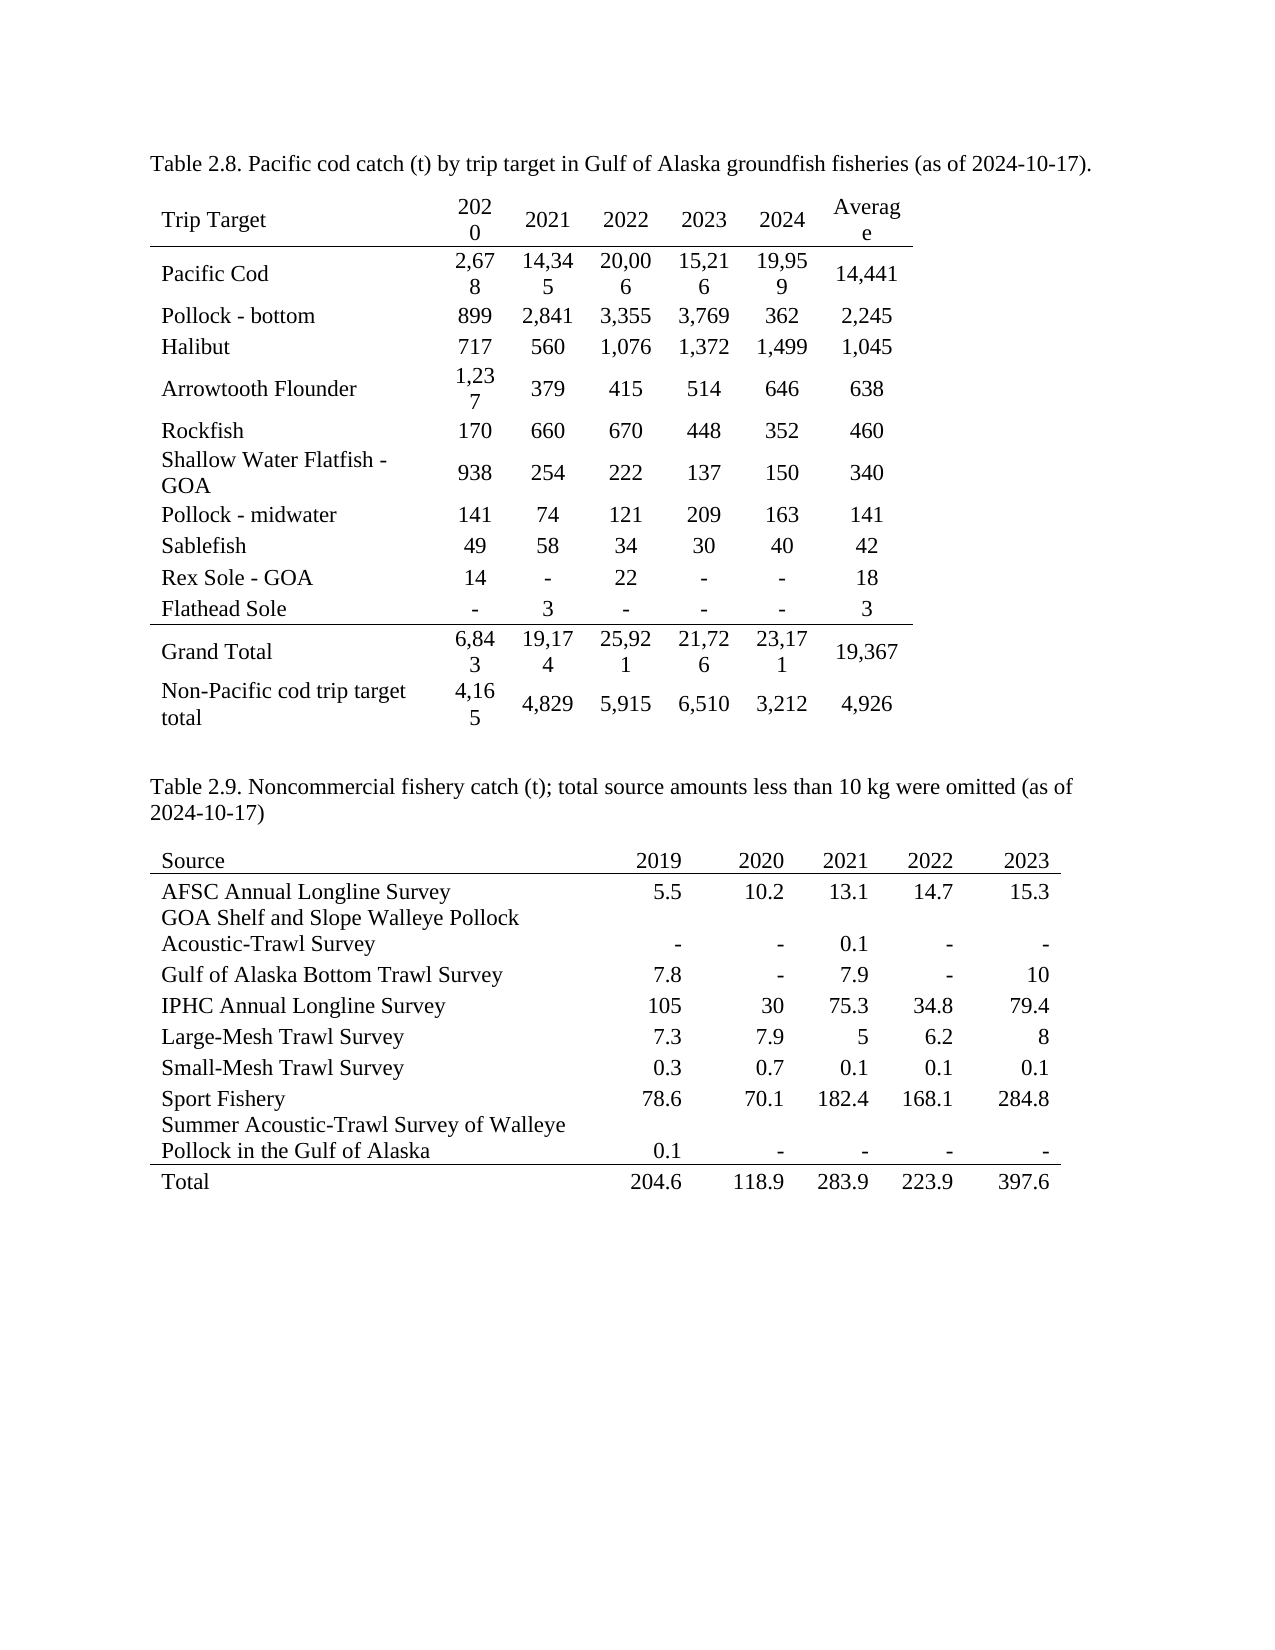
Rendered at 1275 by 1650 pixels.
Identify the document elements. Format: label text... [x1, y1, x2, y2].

table_cell - [743, 593, 821, 624]
table_cell Summer Acoustic-Trawl Survey of Walleye Pollock in the Gulf of Alaska [150, 1111, 582, 1164]
table_header Average [821, 193, 912, 246]
table_cell 168.1 [880, 1080, 964, 1111]
table_cell 170 [441, 415, 509, 446]
table_cell - [693, 1111, 795, 1164]
table_cell 397.6 [964, 1165, 1061, 1194]
table_cell 14.7 [880, 874, 964, 904]
table_cell 0.1 [964, 1049, 1061, 1080]
table_cell Sablefish [150, 530, 441, 561]
table_cell 4,829 [509, 678, 587, 730]
table_cell 15.3 [964, 874, 1061, 904]
table_cell 283.9 [795, 1165, 880, 1194]
table_cell 74 [509, 499, 587, 530]
table_cell 660 [509, 415, 587, 446]
table_cell Flathead Sole [150, 593, 441, 624]
table_cell 25,921 [587, 625, 665, 677]
table_cell 2,678 [441, 247, 509, 299]
table_cell 19,367 [821, 625, 912, 677]
table_cell 7.9 [795, 957, 880, 988]
table_cell - [693, 957, 795, 988]
table_cell Pacific Cod [150, 247, 441, 299]
table_cell 0.1 [795, 1049, 880, 1080]
table_cell 0.1 [880, 1049, 964, 1080]
table_cell 49 [441, 530, 509, 561]
table_cell 75.3 [795, 988, 880, 1018]
table_cell Halibut [150, 331, 441, 362]
table_cell 460 [821, 415, 912, 446]
table_cell 938 [441, 446, 509, 499]
table_cell 6,843 [441, 625, 509, 677]
table_cell 204.6 [582, 1165, 693, 1194]
table_cell 34 [587, 530, 665, 561]
subtitle Table 2.9. Noncommercial fishery catch (t); total source amounts less than 10 kg were omitted (as of 2024-10-17) [150, 773, 1125, 826]
table_cell 5.5 [582, 874, 693, 904]
table_cell 121 [587, 499, 665, 530]
table_header 2020 [693, 843, 795, 873]
table_cell 42 [821, 530, 912, 561]
table_cell 3,355 [587, 300, 665, 331]
table_cell Pollock - bottom [150, 300, 441, 331]
table_cell 1,499 [743, 331, 821, 362]
table_cell 141 [441, 499, 509, 530]
table_cell 19,174 [509, 625, 587, 677]
table_cell 13.1 [795, 874, 880, 904]
table_header 2020 [441, 193, 509, 246]
table_cell 21,726 [665, 625, 743, 677]
table_cell 23,171 [743, 625, 821, 677]
table_cell Pollock - midwater [150, 499, 441, 530]
table_cell - [665, 593, 743, 624]
table_cell 646 [743, 362, 821, 415]
table_cell 0.1 [582, 1111, 693, 1164]
table_header 2021 [509, 193, 587, 246]
table_cell Large-Mesh Trawl Survey [150, 1019, 582, 1049]
table_cell 70.1 [693, 1080, 795, 1111]
table_header 2023 [964, 843, 1061, 873]
table_cell Sport Fishery [150, 1080, 582, 1111]
table_cell 717 [441, 331, 509, 362]
table_cell Rex Sole - GOA [150, 561, 441, 592]
table_cell 10.2 [693, 874, 795, 904]
table_cell 14 [441, 561, 509, 592]
table_cell 209 [665, 499, 743, 530]
table_header 2022 [587, 193, 665, 246]
subtitle Table 2.8. Pacific cod catch (t) by trip target in Gulf of Alaska groundfish fisheries (as of 2024-10-17). [150, 150, 1125, 176]
table_cell - [693, 904, 795, 957]
table_cell - [880, 1111, 964, 1164]
table_cell 5,915 [587, 678, 665, 730]
table_cell 6.2 [880, 1019, 964, 1049]
table_cell 105 [582, 988, 693, 1018]
table_cell 899 [441, 300, 509, 331]
table_header 2019 [582, 843, 693, 873]
table_cell 15,216 [665, 247, 743, 299]
table_cell Small-Mesh Trawl Survey [150, 1049, 582, 1080]
table_cell - [441, 593, 509, 624]
table_cell 3 [821, 593, 912, 624]
table_cell 1,372 [665, 331, 743, 362]
table_cell 223.9 [880, 1165, 964, 1194]
table_cell - [509, 561, 587, 592]
table_header 2023 [665, 193, 743, 246]
table_cell 58 [509, 530, 587, 561]
table_cell 1,045 [821, 331, 912, 362]
table_cell IPHC Annual Longline Survey [150, 988, 582, 1018]
table_cell 340 [821, 446, 912, 499]
table_cell 30 [665, 530, 743, 561]
table_cell 560 [509, 331, 587, 362]
table_cell 514 [665, 362, 743, 415]
table_header Trip Target [150, 193, 441, 246]
table_cell 254 [509, 446, 587, 499]
table_cell 8 [964, 1019, 1061, 1049]
table_cell - [795, 1111, 880, 1164]
table_cell Grand Total [150, 625, 441, 677]
table_cell 141 [821, 499, 912, 530]
table_cell 0.1 [795, 904, 880, 957]
table_cell 638 [821, 362, 912, 415]
table_cell 352 [743, 415, 821, 446]
table_cell 40 [743, 530, 821, 561]
table_cell 118.9 [693, 1165, 795, 1194]
table_cell 1,237 [441, 362, 509, 415]
table_cell Rockfish [150, 415, 441, 446]
table_cell Gulf of Alaska Bottom Trawl Survey [150, 957, 582, 988]
table_cell AFSC Annual Longline Survey [150, 874, 582, 904]
table_cell 222 [587, 446, 665, 499]
table_cell Non-Pacific cod trip target total [150, 678, 441, 730]
table_header 2024 [743, 193, 821, 246]
table_cell 14,441 [821, 247, 912, 299]
table_cell 7.9 [693, 1019, 795, 1049]
table_cell 20,006 [587, 247, 665, 299]
table_header 2021 [795, 843, 880, 873]
table_header 2022 [880, 843, 964, 873]
table_cell - [964, 1111, 1061, 1164]
table_cell 448 [665, 415, 743, 446]
table_cell 18 [821, 561, 912, 592]
table_header Source [150, 843, 582, 873]
table_cell 7.8 [582, 957, 693, 988]
table_cell Shallow Water Flatfish - GOA [150, 446, 441, 499]
table_cell 3 [509, 593, 587, 624]
table_cell 2,245 [821, 300, 912, 331]
table_cell 34.8 [880, 988, 964, 1018]
table_cell Total [150, 1165, 582, 1194]
table_cell 1,076 [587, 331, 665, 362]
table_cell 6,510 [665, 678, 743, 730]
table_cell - [665, 561, 743, 592]
table_cell 2,841 [509, 300, 587, 331]
table_cell 3,212 [743, 678, 821, 730]
table_cell - [582, 904, 693, 957]
table_cell 362 [743, 300, 821, 331]
table_cell Arrowtooth Flounder [150, 362, 441, 415]
table_cell 10 [964, 957, 1061, 988]
table_cell 4,165 [441, 678, 509, 730]
table_cell 30 [693, 988, 795, 1018]
table_cell - [880, 904, 964, 957]
table_cell 150 [743, 446, 821, 499]
table_cell 7.3 [582, 1019, 693, 1049]
table_cell 4,926 [821, 678, 912, 730]
table_cell 78.6 [582, 1080, 693, 1111]
table_cell 0.3 [582, 1049, 693, 1080]
table_cell 5 [795, 1019, 880, 1049]
table_cell 379 [509, 362, 587, 415]
table_cell GOA Shelf and Slope Walleye Pollock Acoustic-Trawl Survey [150, 904, 582, 957]
table_cell 415 [587, 362, 665, 415]
table_cell - [587, 593, 665, 624]
table_cell 670 [587, 415, 665, 446]
table_cell 3,769 [665, 300, 743, 331]
table_cell 182.4 [795, 1080, 880, 1111]
table_cell 137 [665, 446, 743, 499]
table_cell - [964, 904, 1061, 957]
table_cell 14,345 [509, 247, 587, 299]
table_cell - [880, 957, 964, 988]
table_cell 19,959 [743, 247, 821, 299]
table_cell 22 [587, 561, 665, 592]
table_cell 284.8 [964, 1080, 1061, 1111]
table_cell 79.4 [964, 988, 1061, 1018]
table_cell - [743, 561, 821, 592]
table_cell 0.7 [693, 1049, 795, 1080]
table_cell 163 [743, 499, 821, 530]
